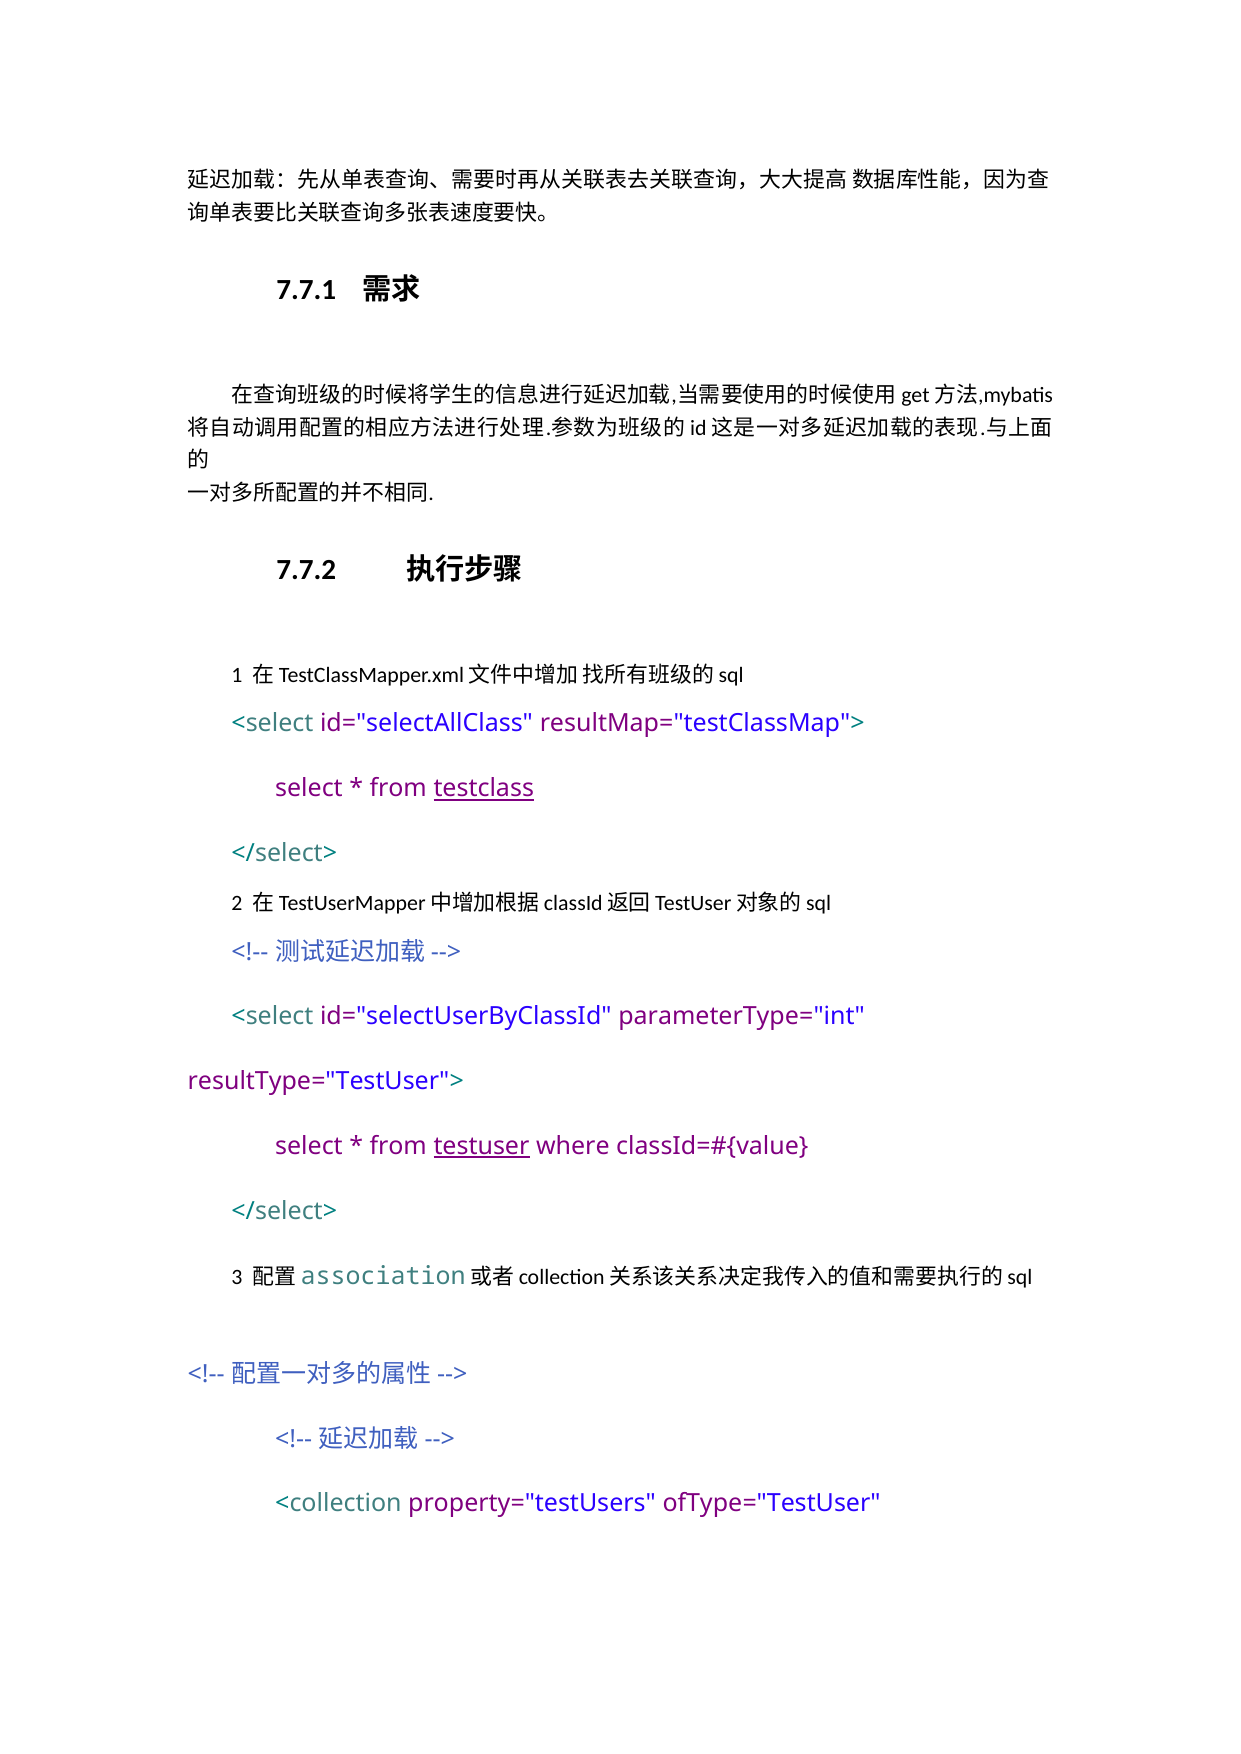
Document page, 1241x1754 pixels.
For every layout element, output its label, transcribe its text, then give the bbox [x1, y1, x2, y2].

text </select> [187, 819, 1053, 884]
text <!-- 延迟加载 --> [187, 1404, 1053, 1469]
text </select> [187, 1177, 1053, 1242]
subtitle 执行步骤 [276, 534, 1053, 599]
text 一对多所配置的并不相同. [187, 474, 1053, 507]
text select * from testuser where classId=#{value} [187, 1112, 1053, 1177]
subtitle 需求 [276, 254, 1053, 319]
text <!-- 配置一对多的属性 --> [187, 1339, 1053, 1404]
text 在查询班级的时候将学生的信息进行延迟加载,当需要使用的时候使用get方法,mybatis将自动调用配置的相应方法进行处理.参数为班级的id这是一对多延迟加载的表现.与上面的 [187, 377, 1053, 474]
text select * from testclass [187, 754, 1053, 819]
text <!-- 测试延迟加载 --> [187, 917, 1053, 982]
text 2 在TestUserMapper中增加根据classId返回TestUser对象的sql [187, 884, 1053, 917]
text 3 配置association 或者collection关系该关系决定我传入的值和需要执行的sql [187, 1242, 1053, 1307]
text <select id="selectUserByClassId" parameterType="int" resultType="TestUser"> [187, 982, 1053, 1112]
text <collection property="testUsers" ofType="TestUser" [187, 1469, 1053, 1534]
text 1 在TestClassMapper.xml文件中增加 找所有班级的sql [187, 657, 1053, 689]
text 延迟加载：先从单表查询、需要时再从关联表去关联查询，大大提高 数据库性能，因为查询单表要比关联查询多张表速度要快。 [187, 162, 1053, 227]
text <select id="selectAllClass" resultMap="testClassMap"> [187, 689, 1053, 754]
